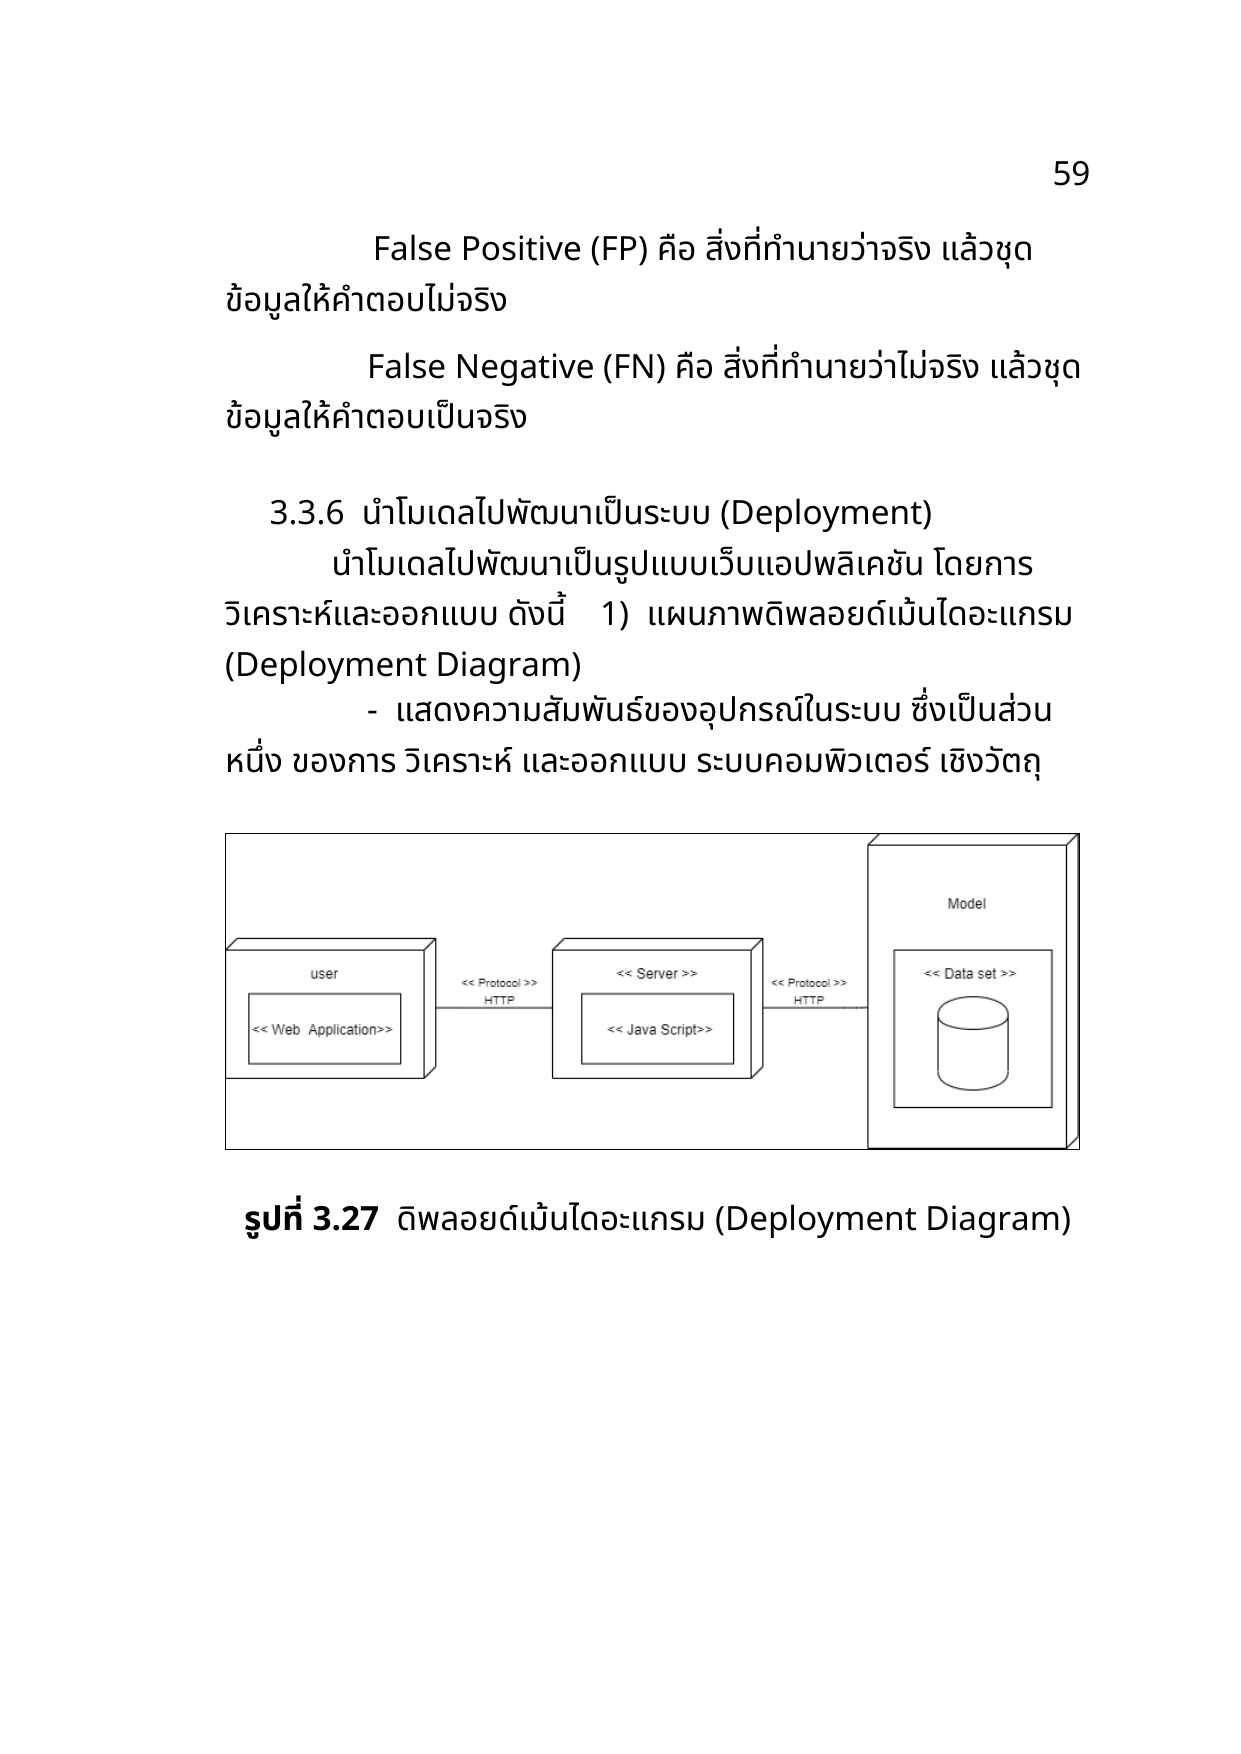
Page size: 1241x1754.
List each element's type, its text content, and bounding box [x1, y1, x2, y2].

picture [226, 834, 1079, 1149]
text False Positive (FP) คือ สิ่งที่ทำนายว่าจริง แล้วชุดข้อมูลให้คำตอบไม่จริง [225, 225, 1090, 326]
text นำโมเดลไปพัฒนาเป็นรูปแบบเว็บแอปพลิเคชัน โดยการวิเคราะห์และออกแบบ ดังนี้ 1) แผนภาพดิพลอยด์เม้นไดอะแกรม (Deployment Diagram) [225, 540, 1090, 686]
text - แสดงความสัมพันธ์ของอุปกรณ์ในระบบ ซึ่งเป็นส่วนหนึ่ง ของการ วิเคราะห์ และออกแบบ ระบบคอมพิวเตอร์ เชิงวัตถุ [225, 686, 1090, 787]
text False Negative (FN) คือ สิ่งที่ทำนายว่าไม่จริง แล้วชุดข้อมูลให้คำตอบเป็นจริง [225, 343, 1090, 444]
text 3.3.6 นำโมเดลไปพัฒนาเป็นระบบ (Deployment) [225, 489, 1090, 540]
text รูปที่ 3.27 ดิพลอยด์เม้นไดอะแกรม (Deployment Diagram) [225, 1195, 1090, 1245]
